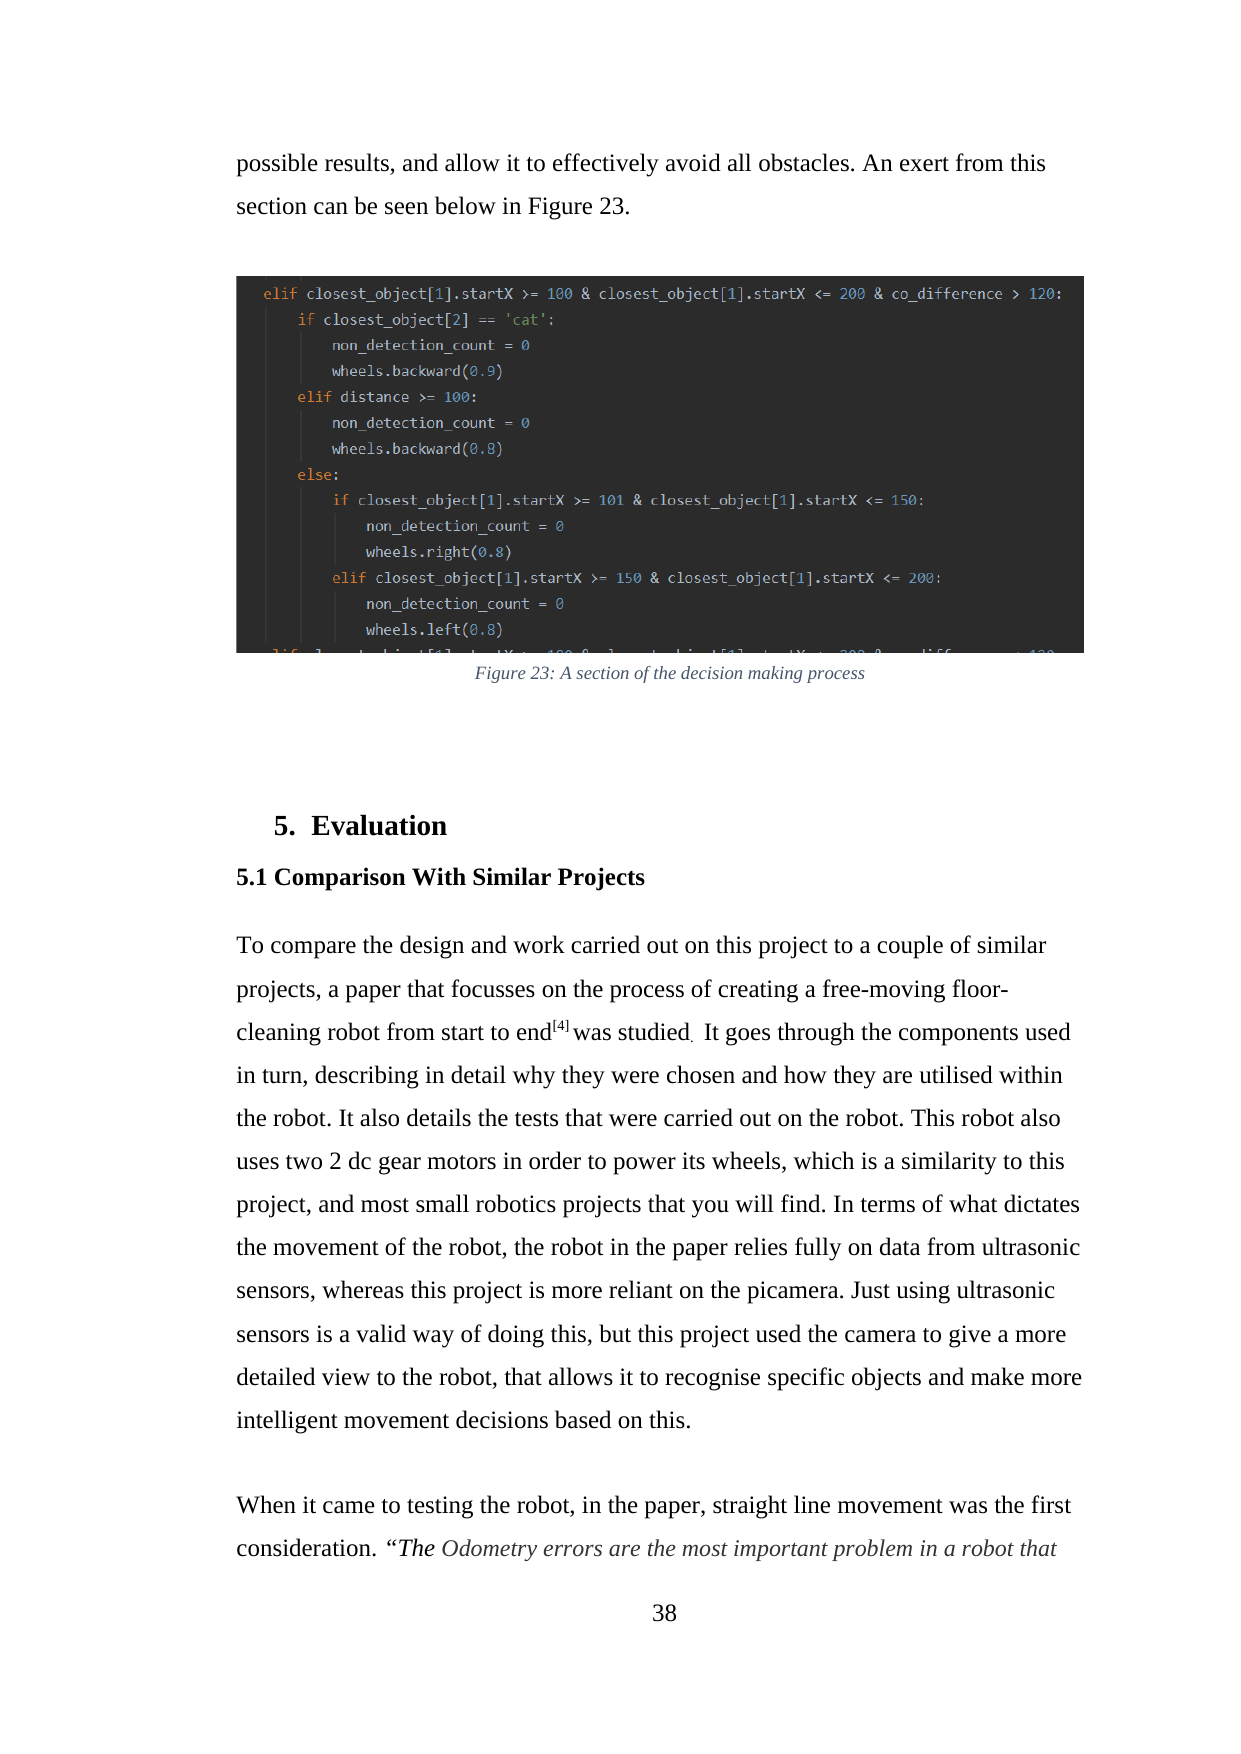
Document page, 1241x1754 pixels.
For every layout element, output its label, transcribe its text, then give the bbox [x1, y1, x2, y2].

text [236, 1490, 1092, 1562]
picture [236, 276, 1084, 653]
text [236, 148, 1092, 219]
subtitle 5.1 Comparison With Similar Projects [236, 862, 1092, 891]
text To compare the design and work carried out on this project to a couple of similar projects, a paper that focusses on the process of creating a free-moving floor-cleaning robot from start to end[4] was studied. It goes through the components used in turn, describing in detail why they were chosen and how they are utilised within the robot. It also details the tests that were carried out on the robot. This robot also uses two 2 dc gear motors in order to power its wheels, which is a similarity to this project, and most small robotics projects that you will find. In terms of what dictates the movement of the robot, the robot in the paper relies fully on data from ultrasonic sensors, whereas this project is more reliant on the picamera. Just using ultrasonic sensors is a valid way of doing this, but this project used the camera to give a more detailed view to the robot, that allows it to recognise specific objects and make more intelligent movement decisions based on this. [236, 931, 1092, 1434]
subtitle Evaluation [274, 808, 1092, 842]
